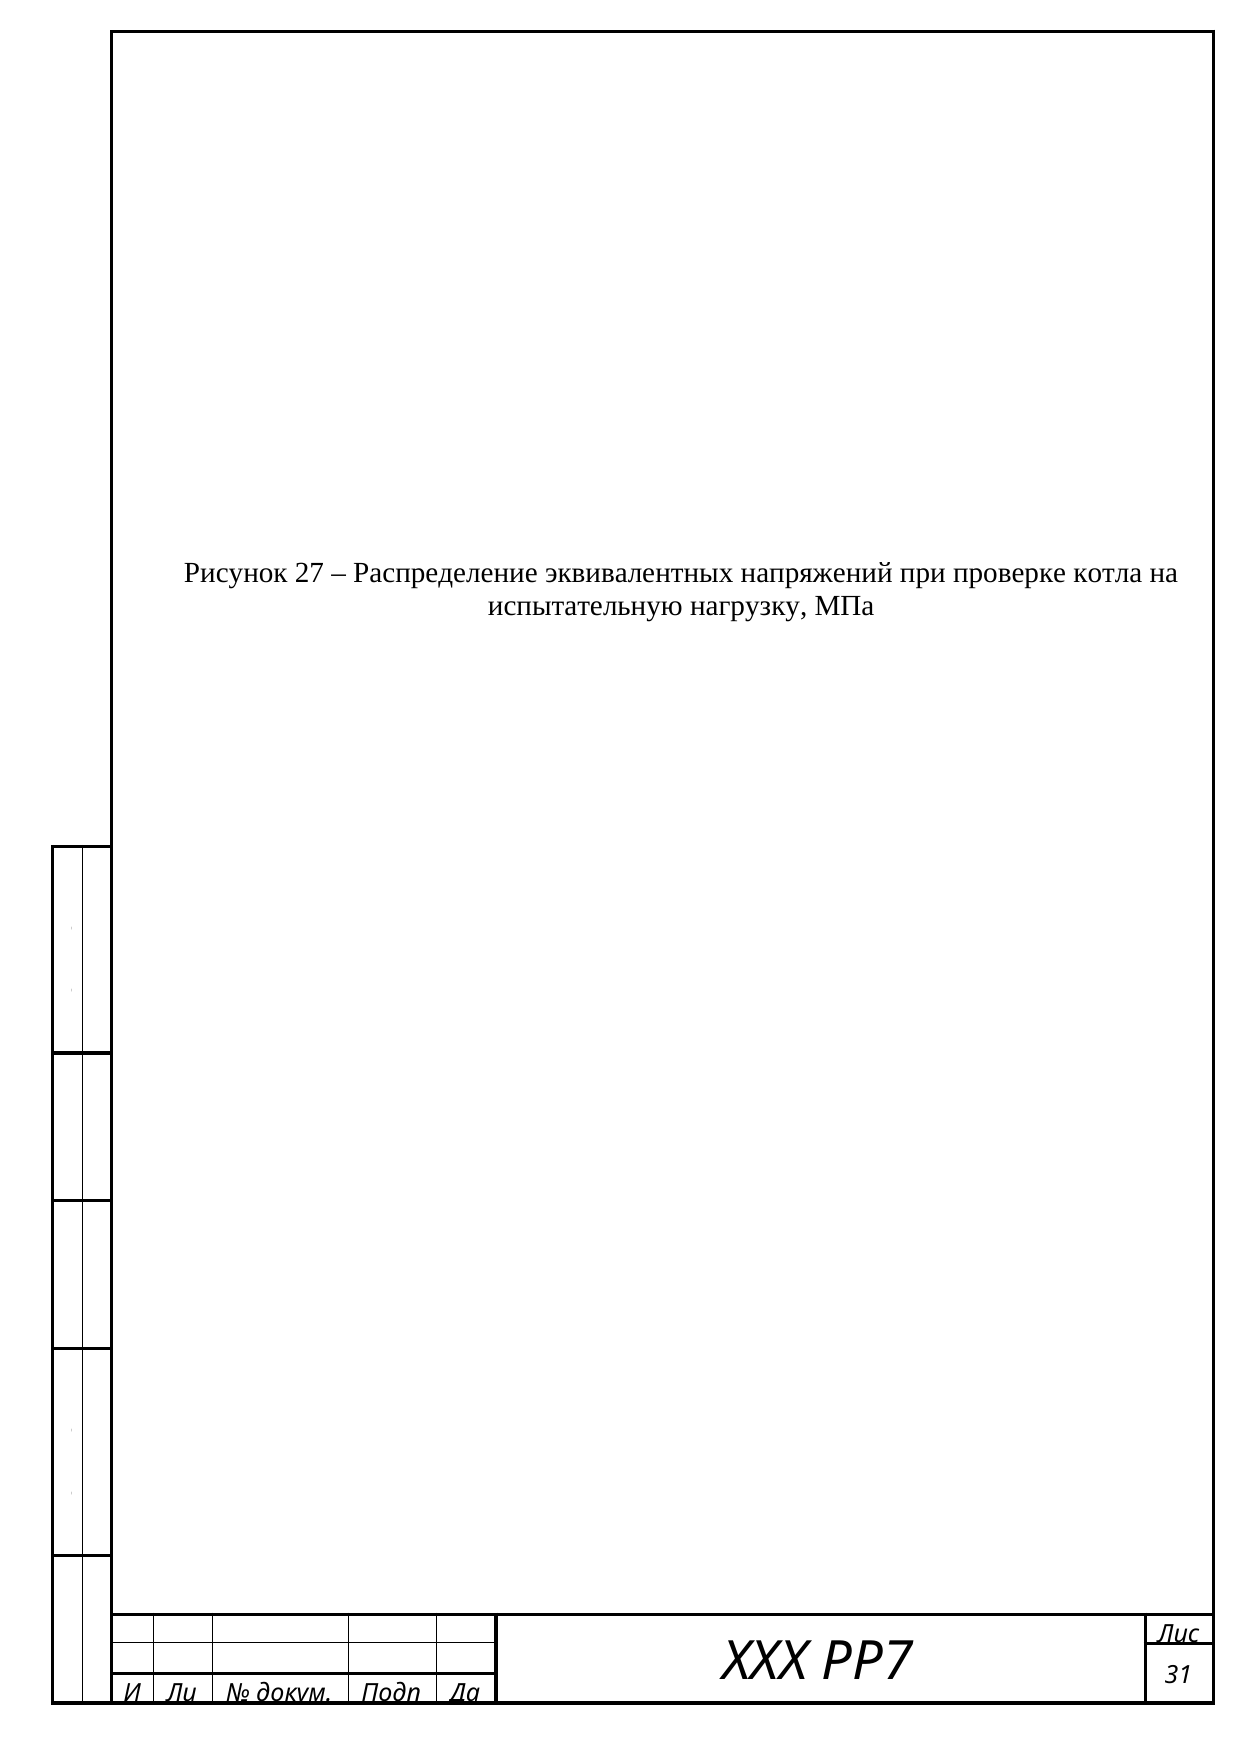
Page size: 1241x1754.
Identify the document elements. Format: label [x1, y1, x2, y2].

table_header [148, 103, 1192, 656]
